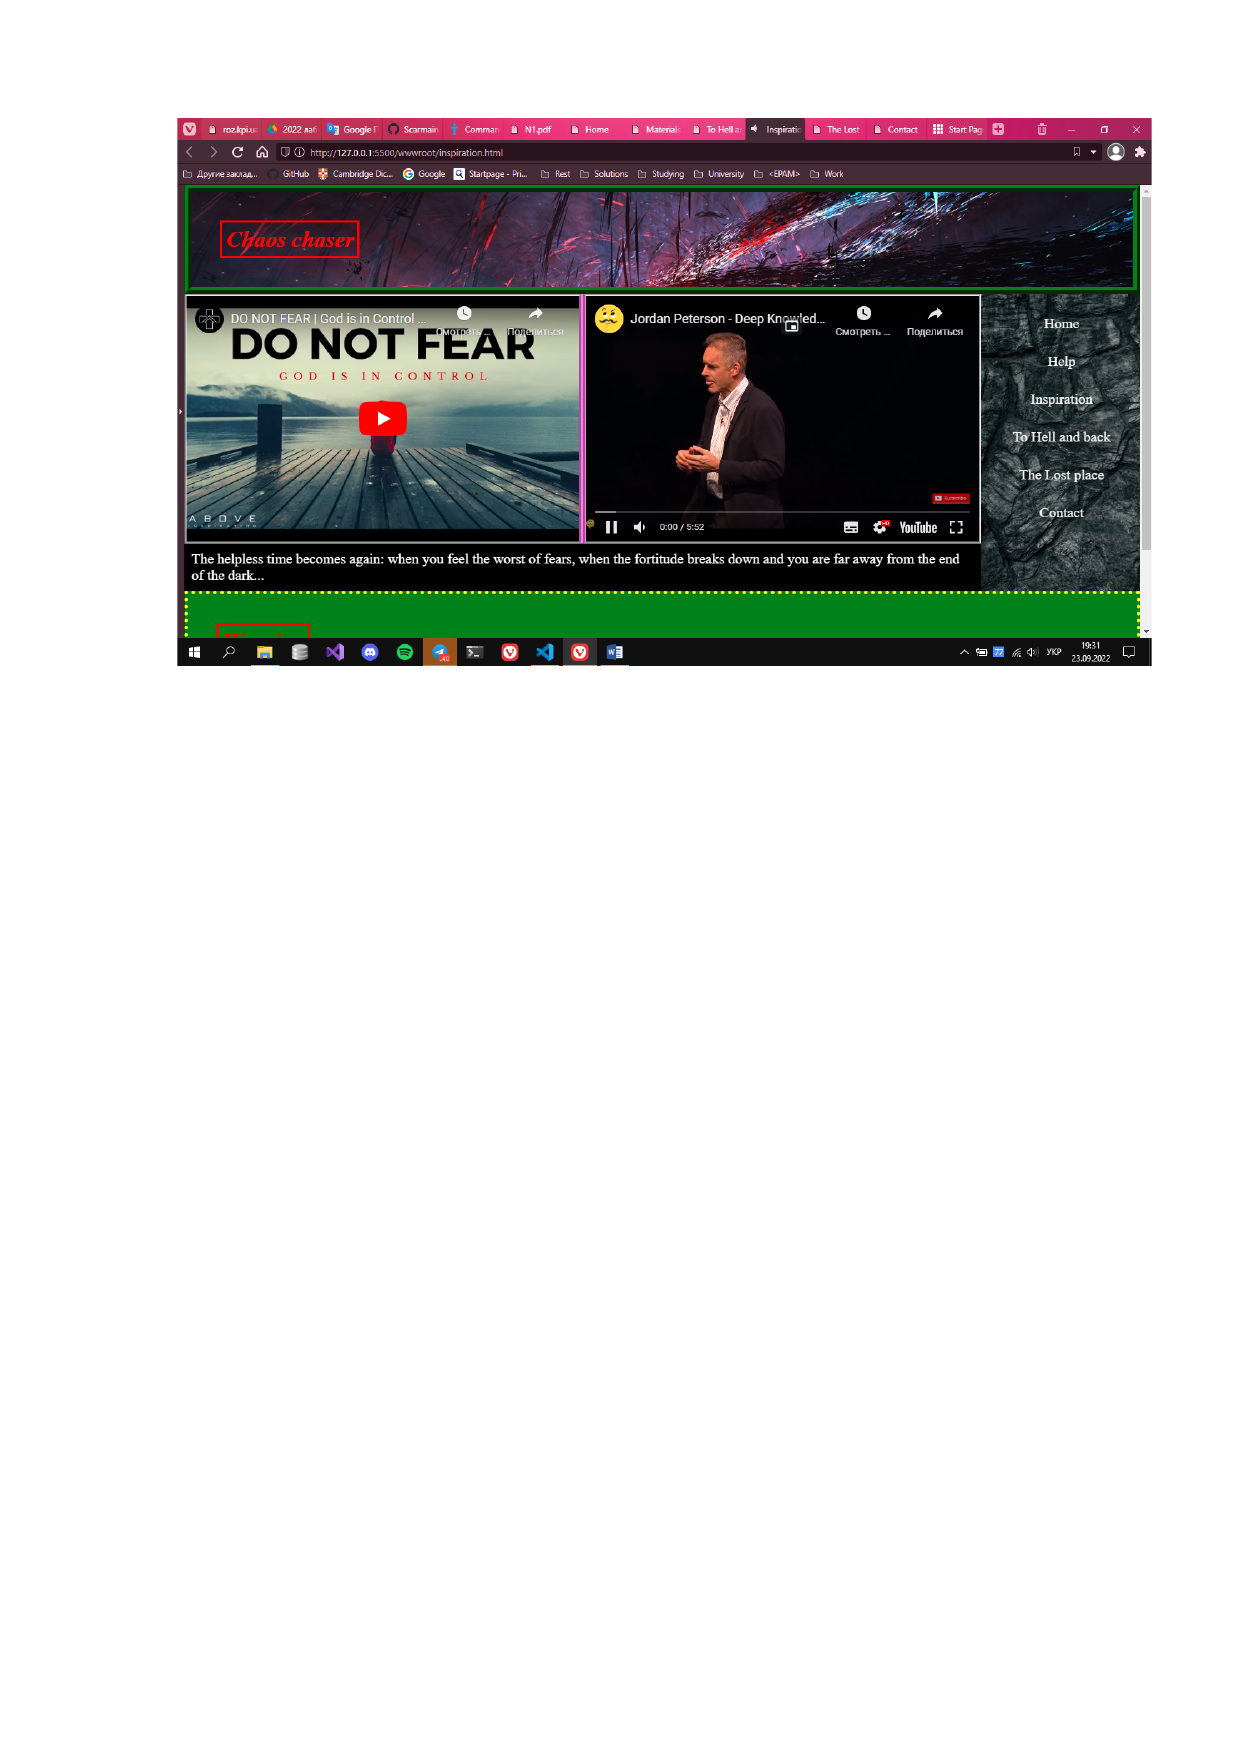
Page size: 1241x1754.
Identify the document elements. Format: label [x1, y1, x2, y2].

picture [177, 118, 1152, 666]
